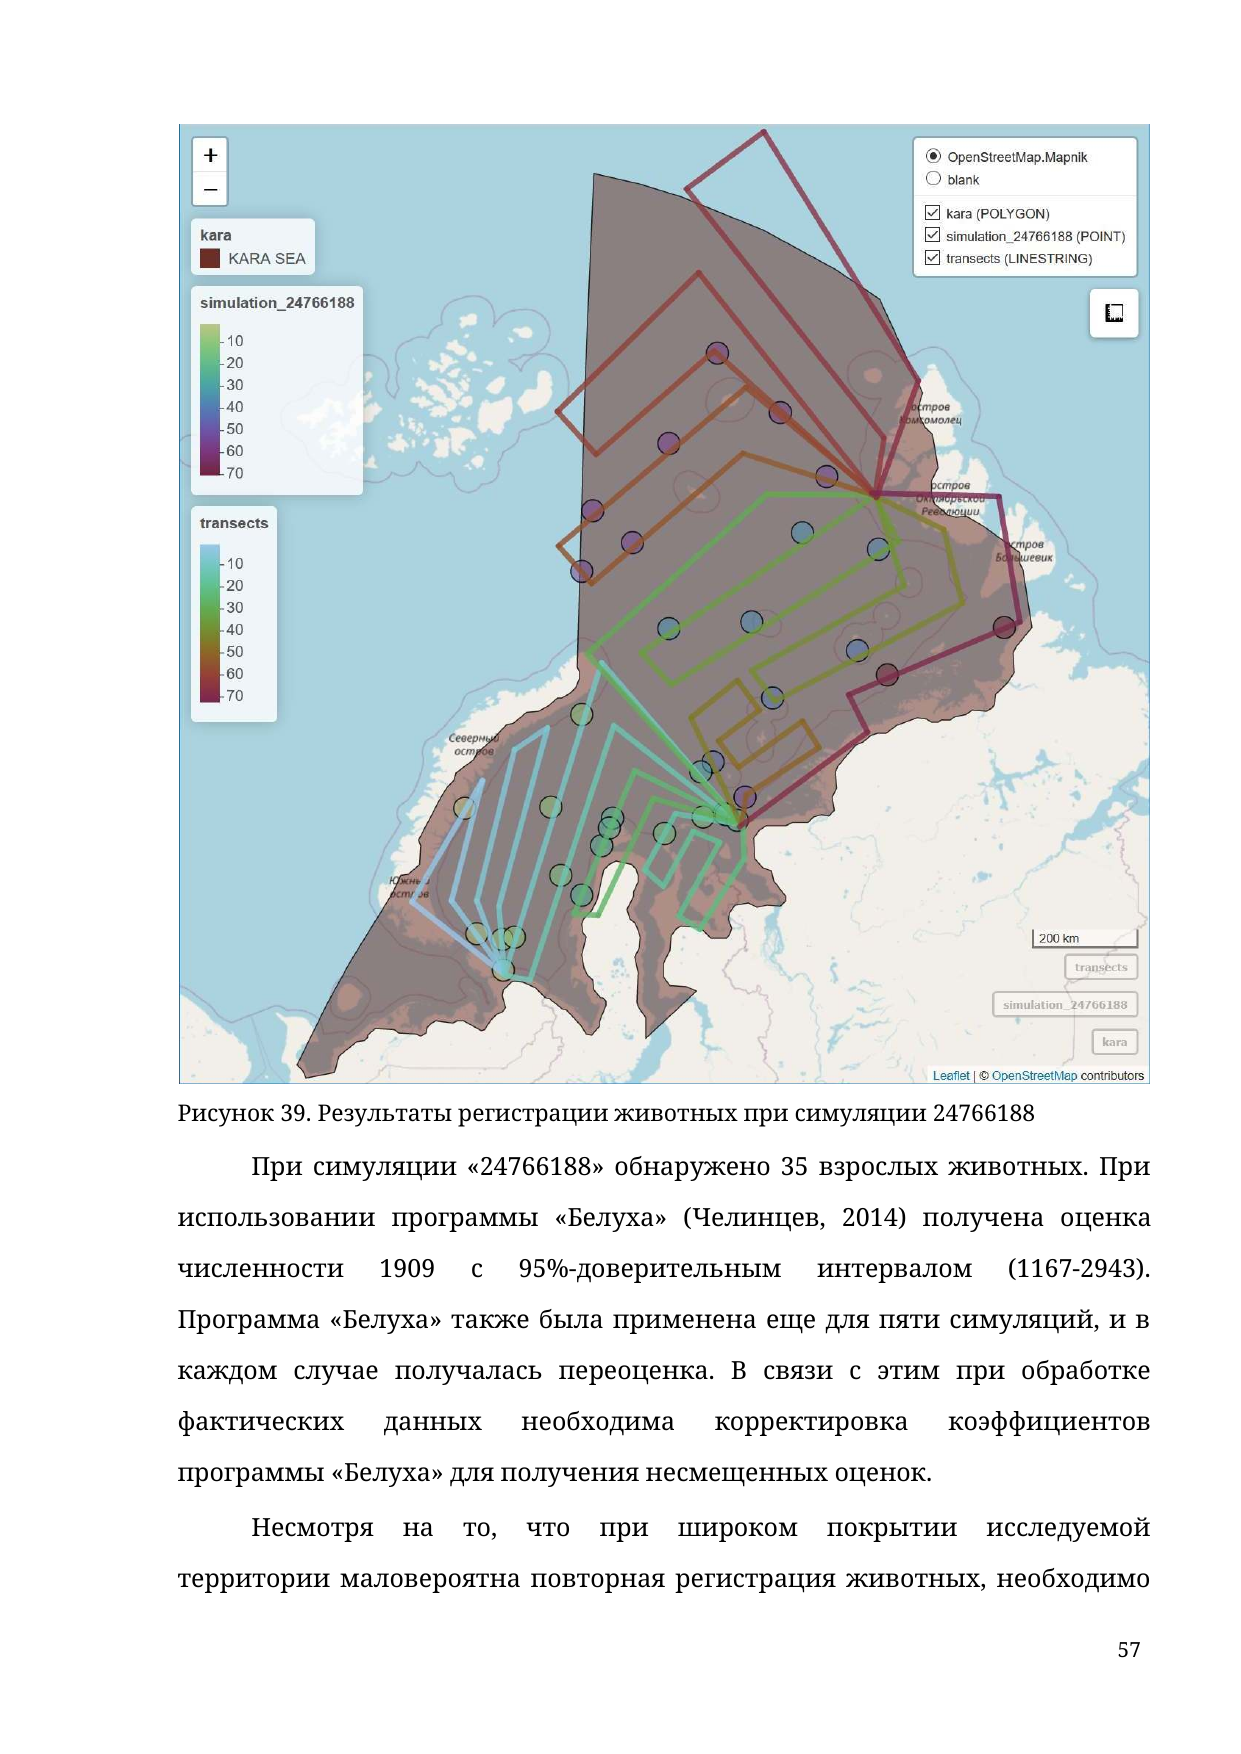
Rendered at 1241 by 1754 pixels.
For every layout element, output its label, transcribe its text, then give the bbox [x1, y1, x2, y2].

picture [179, 124, 1150, 1084]
text При симуляции «24766188» обнаружено 35 взрослых животных. При использовании программы «Белуха» (Челинцев, 2014) получена оценка численности 1909 с 95%-доверительным интервалом (1167-2943). Программа «Белуха» также была применена еще для пяти симуляций, и в каждом случае получалась переоценка. В связи с этим при обработке фактических данных необходима корректировка коэффициентов программы «Белуха» для получения несмещенных оценок. [177, 1148, 1152, 1488]
text Рисунок 39. Результаты регистрации животных при симуляции 24766188 [177, 1097, 1152, 1128]
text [177, 1509, 1152, 1595]
